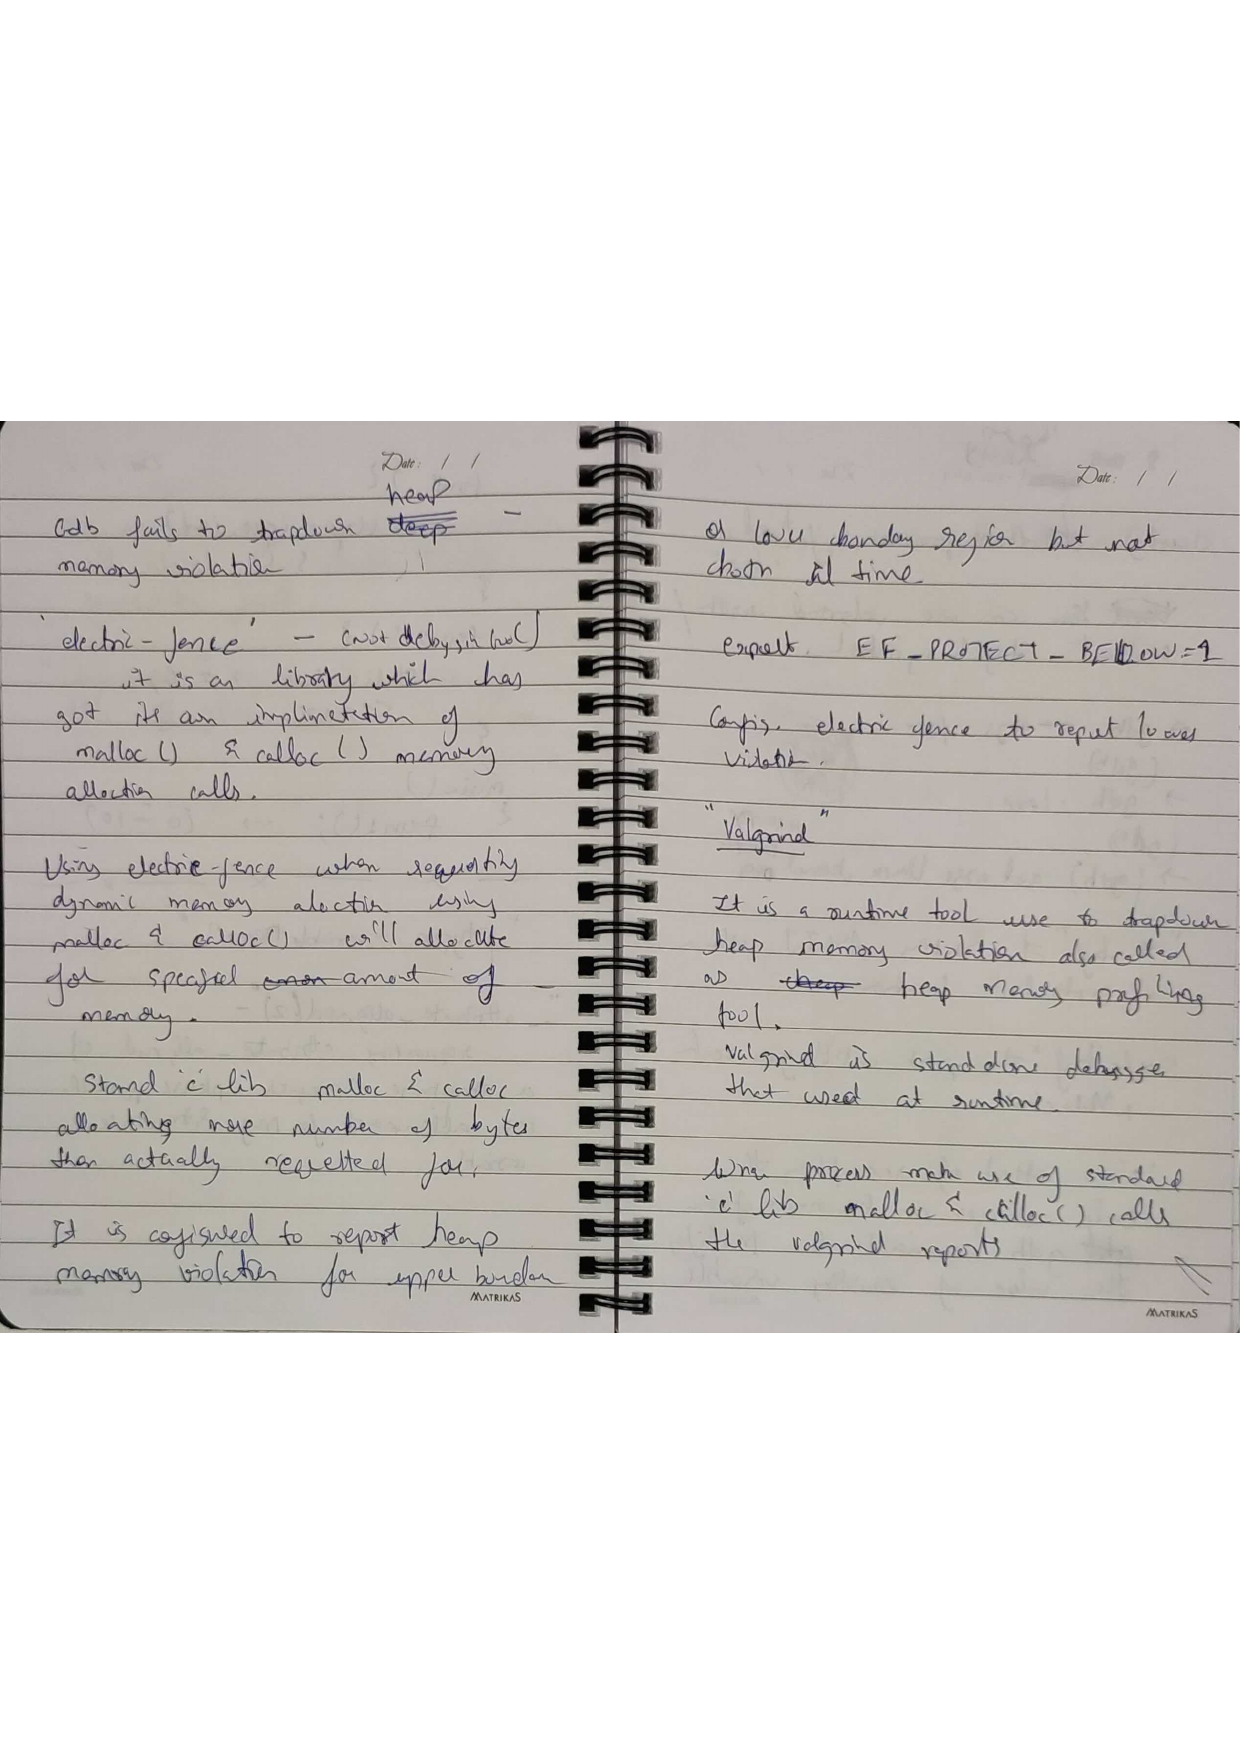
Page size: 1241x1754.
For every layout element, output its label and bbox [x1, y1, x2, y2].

picture [0, 421, 1240, 1333]
